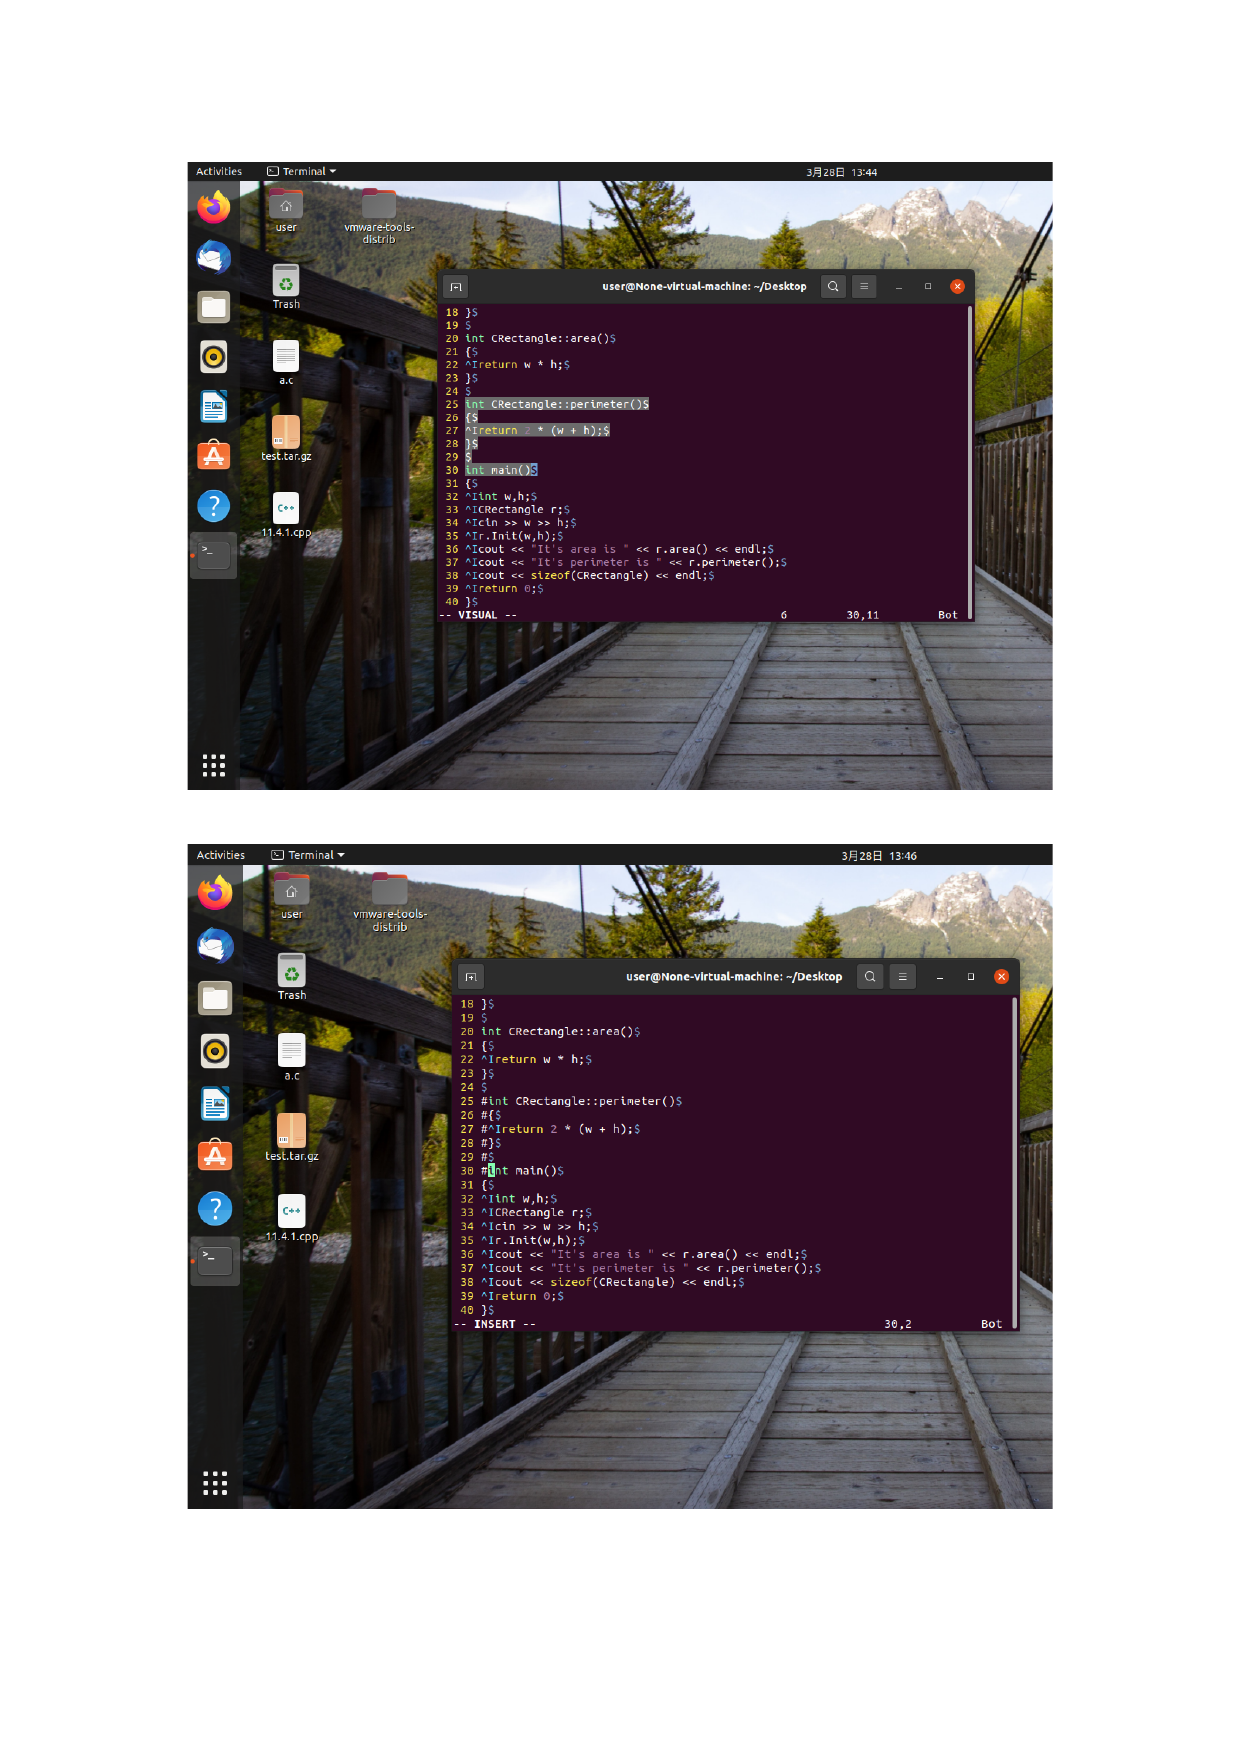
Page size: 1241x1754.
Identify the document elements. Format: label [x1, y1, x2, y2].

picture [187, 844, 1053, 1509]
picture [187, 162, 1053, 790]
